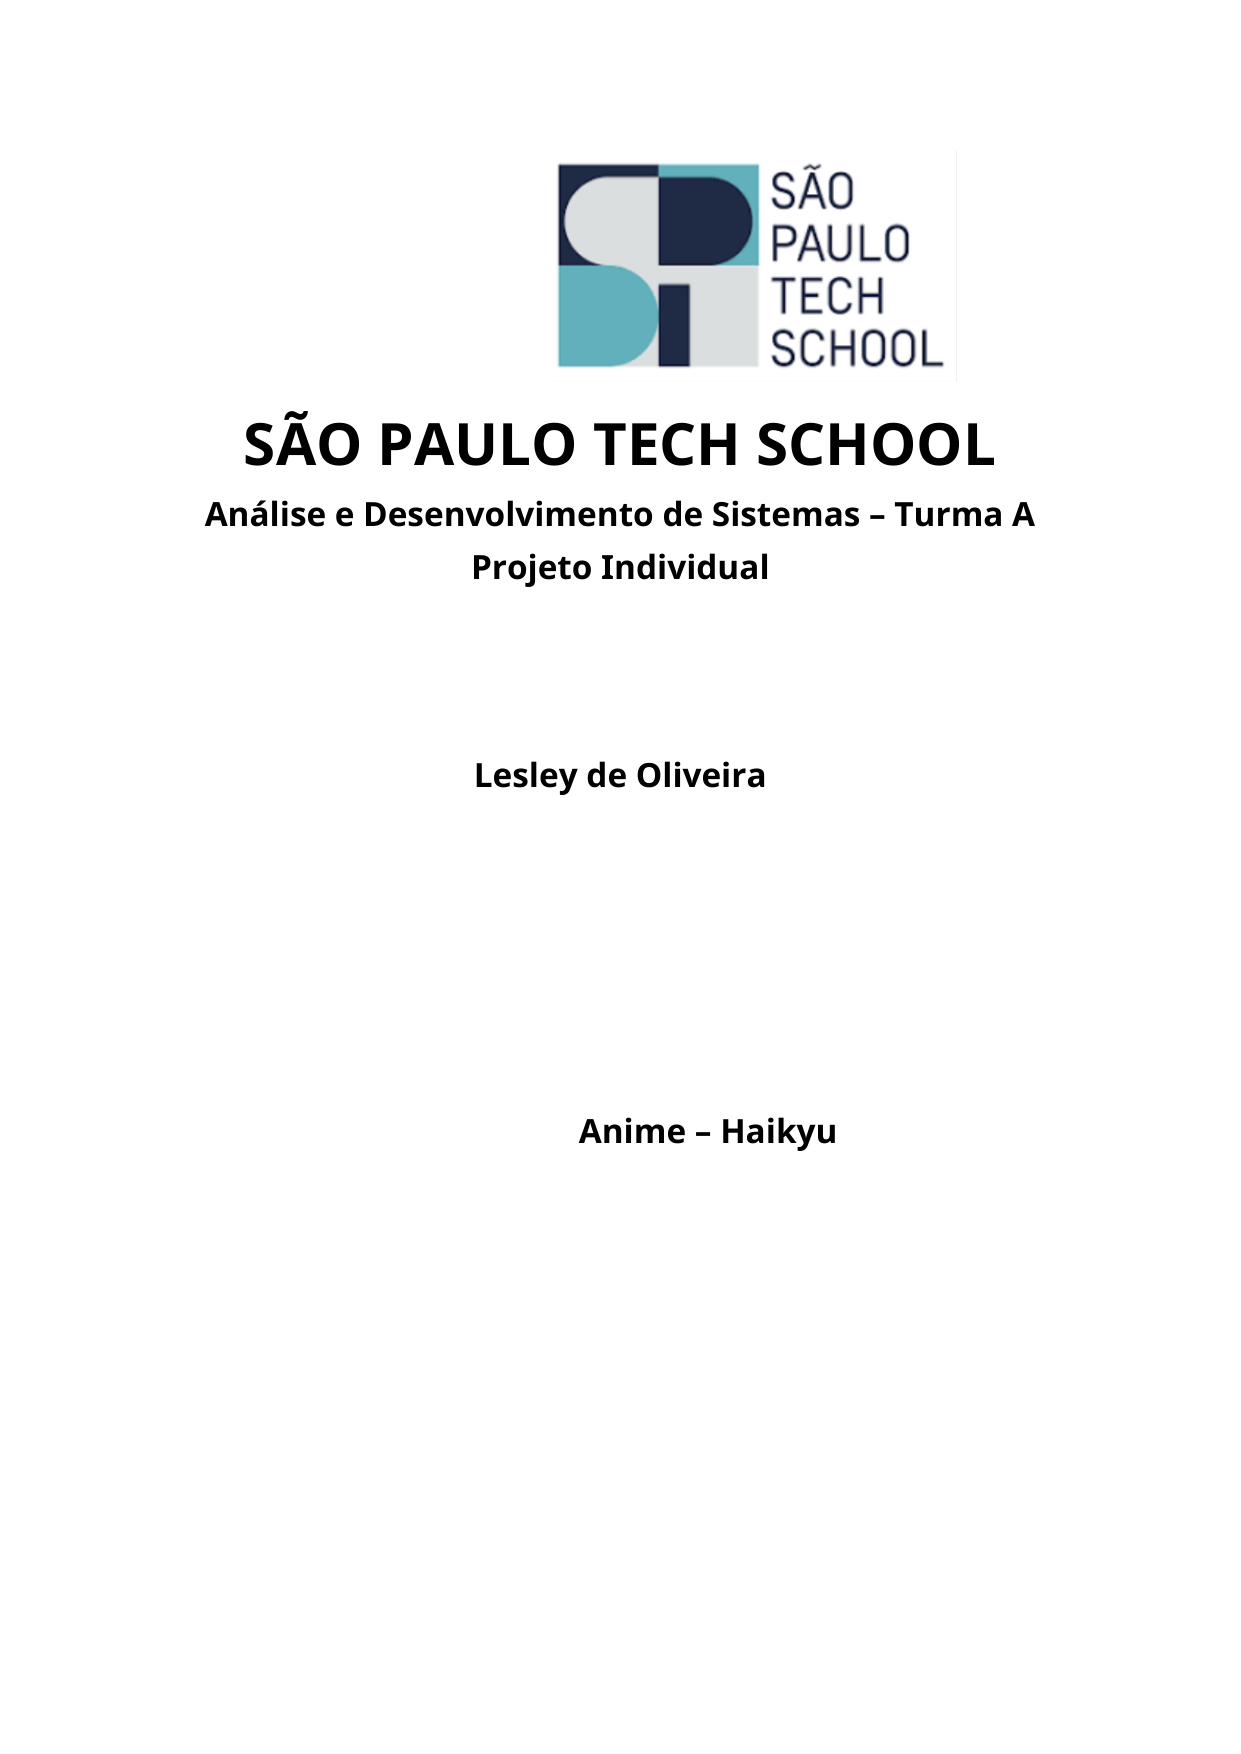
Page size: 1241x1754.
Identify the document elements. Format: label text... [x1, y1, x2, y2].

title SÃO PAULO TECH SCHOOL [150, 403, 1090, 483]
text Análise e Desenvolvimento de Sistemas – Turma A Projeto Individual [150, 491, 1090, 589]
text Anime – Haikyu [150, 1108, 1090, 1153]
text Lesley de Oliveira [150, 752, 1090, 797]
